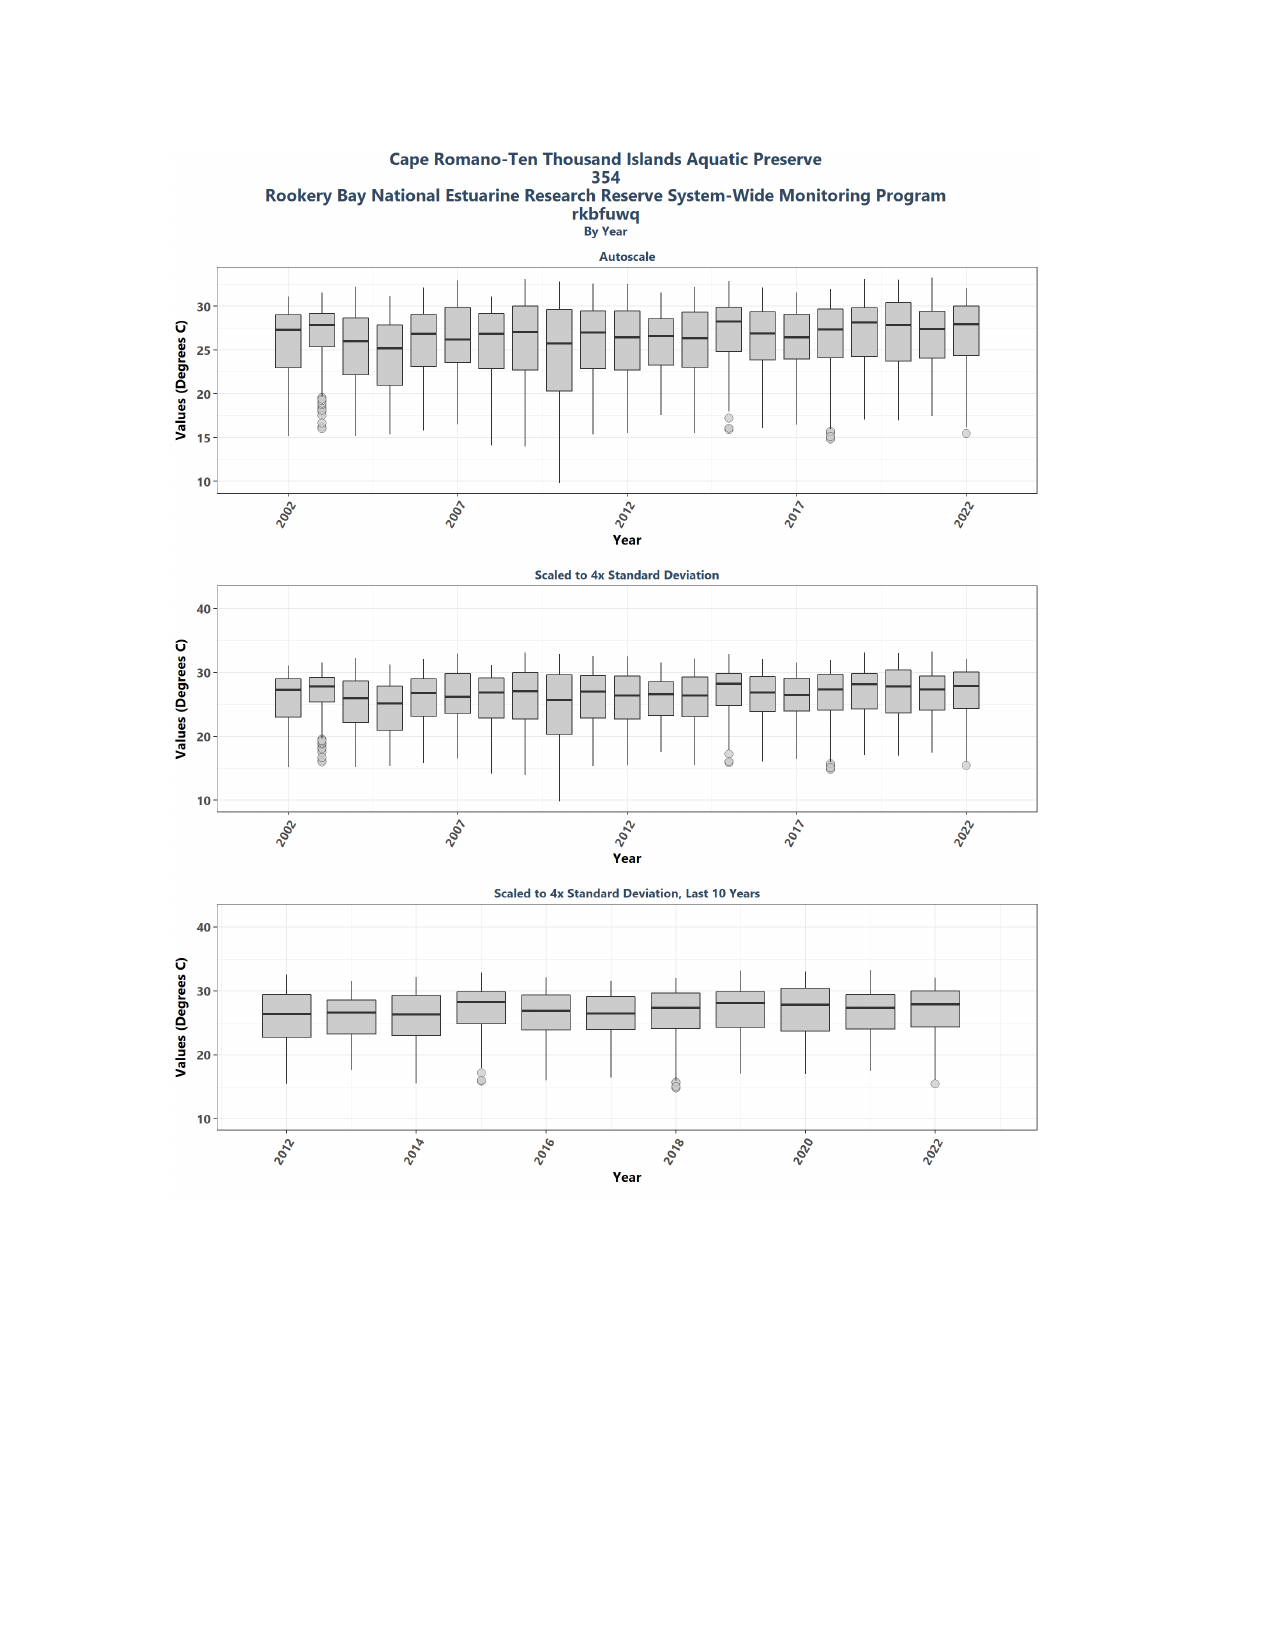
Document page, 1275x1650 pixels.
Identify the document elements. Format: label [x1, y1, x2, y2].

picture [168, 150, 1044, 1200]
